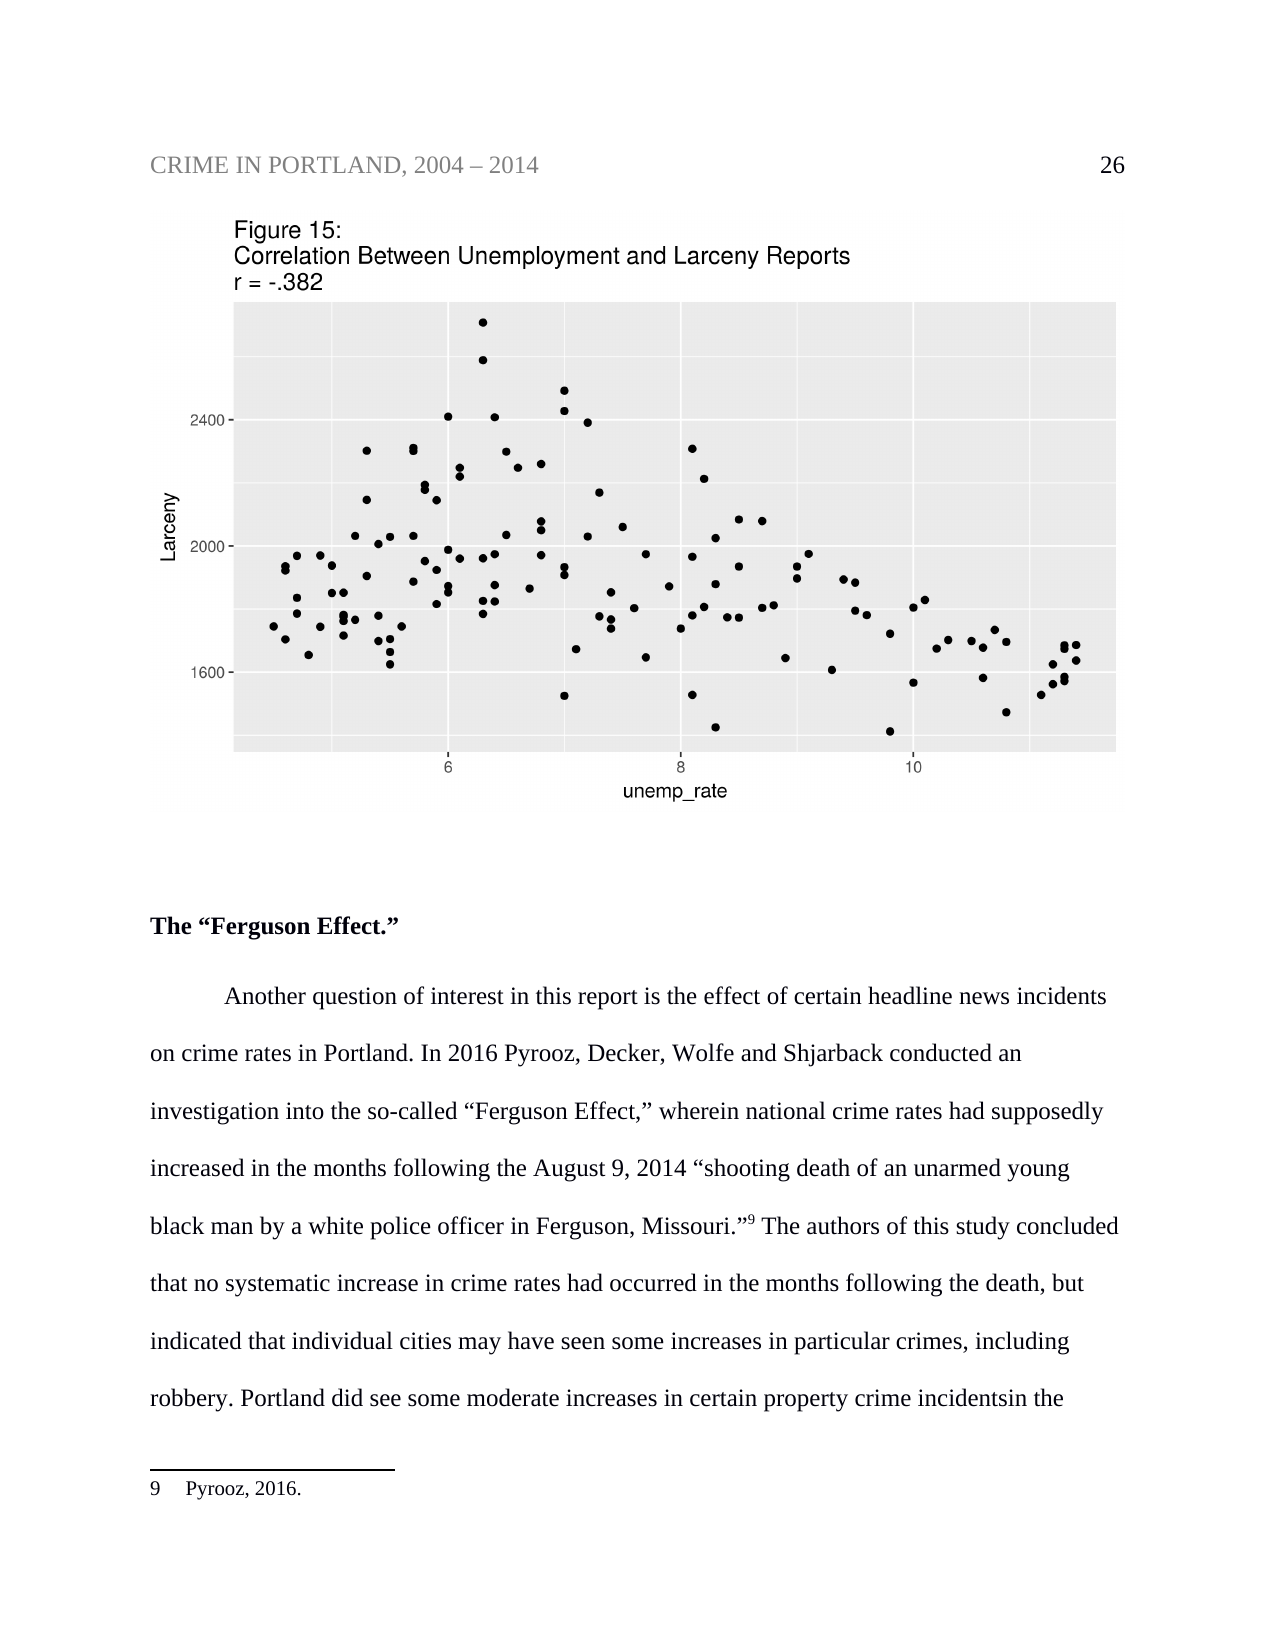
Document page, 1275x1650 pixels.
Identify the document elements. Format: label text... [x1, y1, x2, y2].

text The “Ferguson Effect.” [150, 911, 1125, 939]
picture [150, 210, 1125, 812]
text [150, 981, 1125, 1412]
